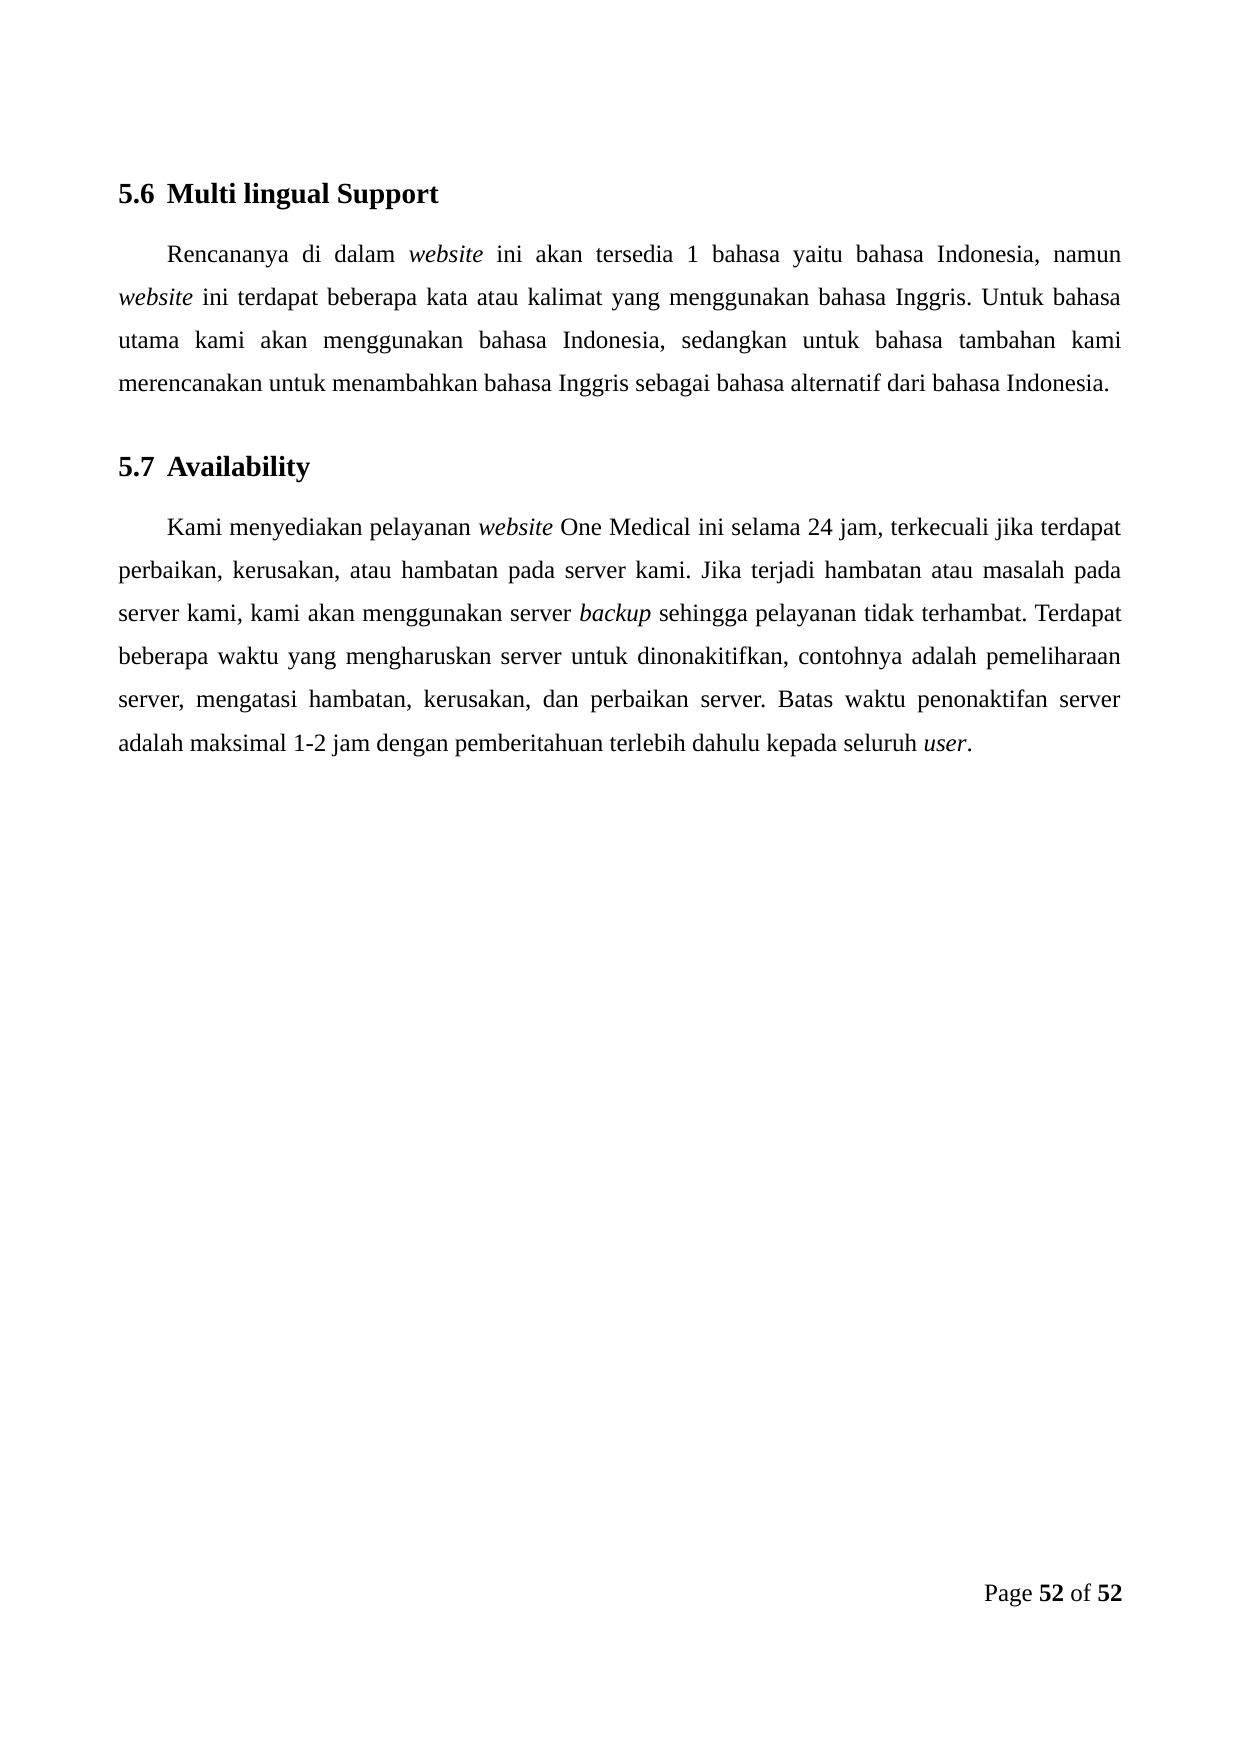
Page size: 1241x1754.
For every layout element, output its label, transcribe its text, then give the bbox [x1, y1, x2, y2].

subtitle Availability [118, 449, 1122, 483]
text Kami menyediakan pelayanan website One Medical ini selama 24 jam, terkecuali jika terdapat perbaikan, kerusakan, atau hambatan pada server kami. Jika terjadi hambatan atau masalah pada server kami, kami akan menggunakan server backup sehingga pelayanan tidak terhambat. Terdapat beberapa waktu yang mengharuskan server untuk dinonakitifkan, contohnya adalah pemeliharaan server, mengatasi hambatan, kerusakan, dan perbaikan server. Batas waktu penonaktifan server adalah maksimal 1-2 jam dengan pemberitahuan terlebih dahulu kepada seluruh user. [118, 512, 1122, 756]
text Rencananya di dalam website ini akan tersedia 1 bahasa yaitu bahasa Indonesia, namun website ini terdapat beberapa kata atau kalimat yang menggunakan bahasa Inggris. Untuk bahasa utama kami akan menggunakan bahasa Indonesia, sedangkan untuk bahasa tambahan kami merencanakan untuk menambahkan bahasa Inggris sebagai bahasa alternatif dari bahasa Indonesia. [118, 239, 1122, 397]
subtitle Multi lingual Support [118, 176, 1122, 210]
